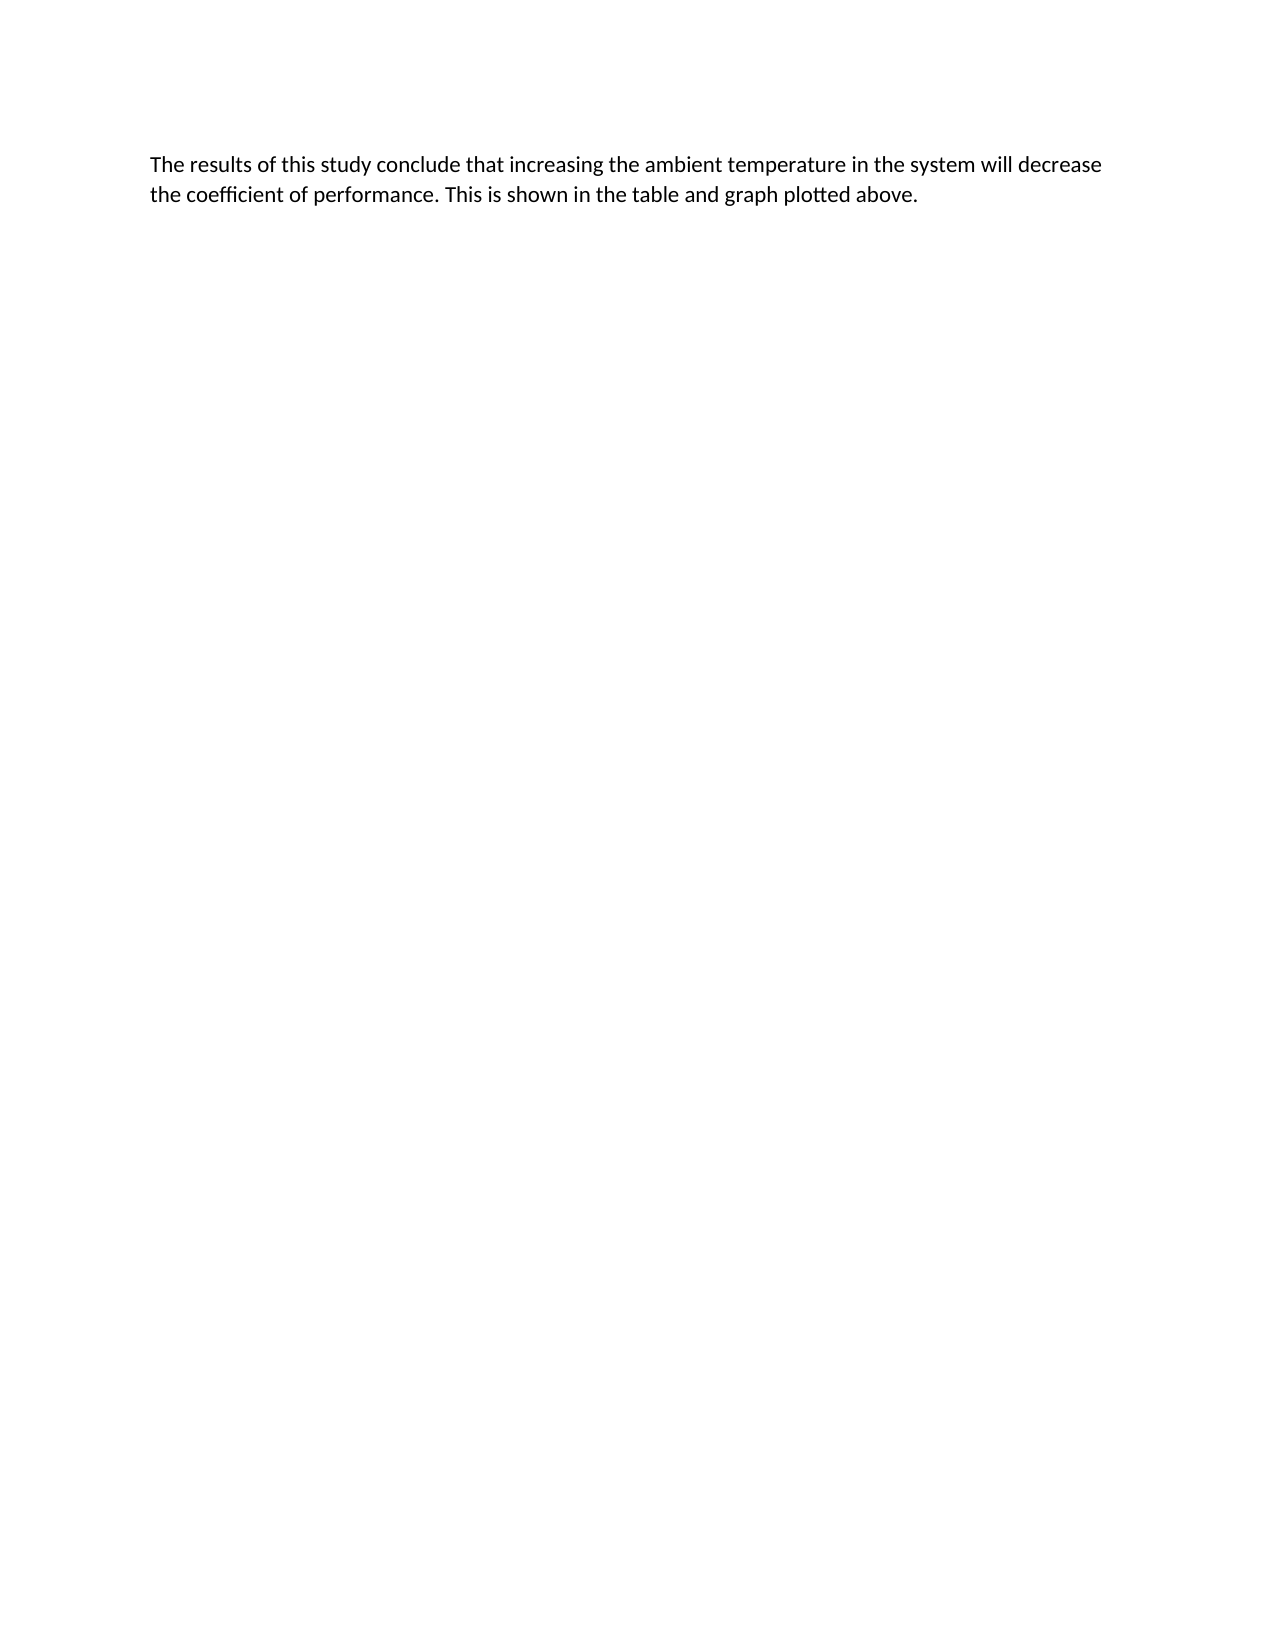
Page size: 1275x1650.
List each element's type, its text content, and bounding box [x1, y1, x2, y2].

text The results of this study conclude that increasing the ambient temperature in the system will decrease the coefficient of performance. This is shown in the table and graph plotted above. [150, 150, 1125, 208]
